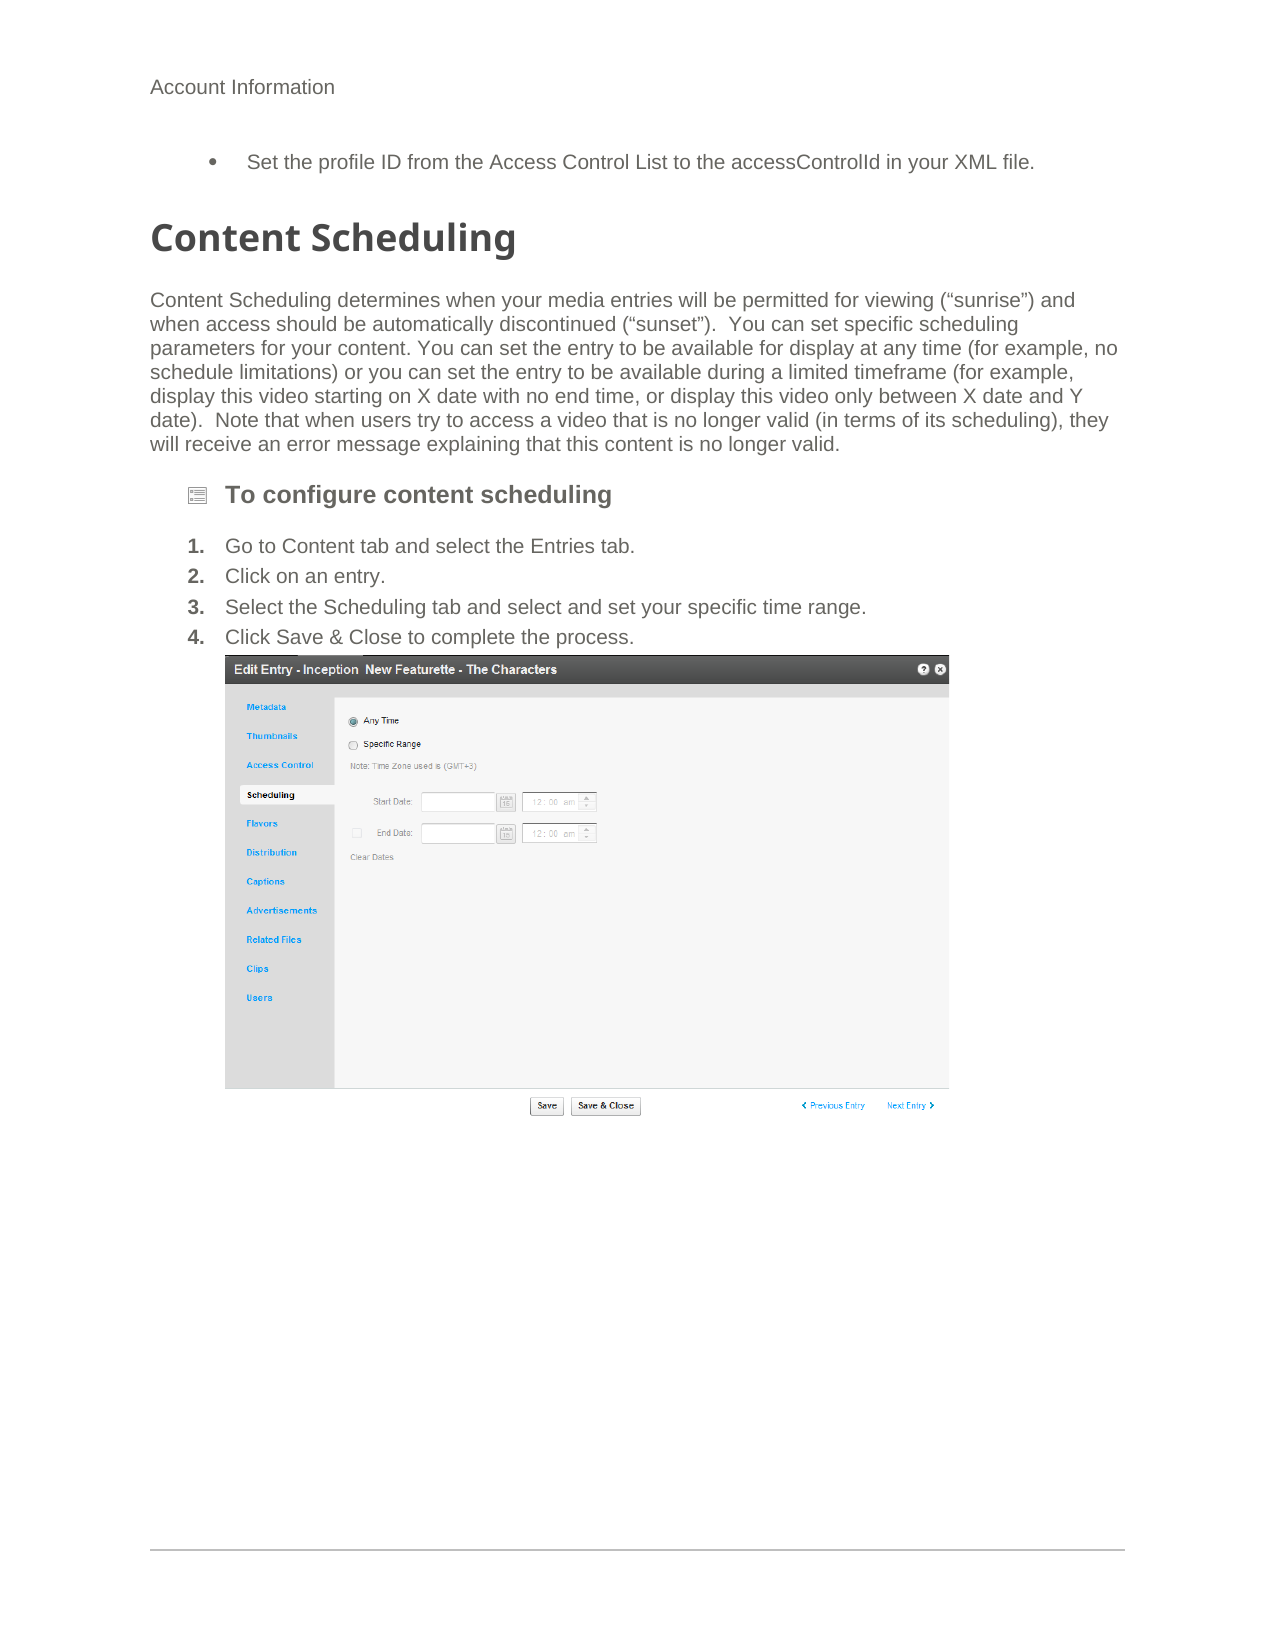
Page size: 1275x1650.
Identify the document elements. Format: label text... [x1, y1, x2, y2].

subtitle Content Scheduling [150, 212, 1125, 263]
list Go to Content tab and select the Entries tab. [187, 534, 1125, 558]
list Set the profile ID from the Access Control List to the accessControlId in your XML file. [209, 150, 1125, 174]
text Content Scheduling determines when your media entries will be permitted for viewing (“sunrise”) and when access should be automatically discontinued (“sunset”). You can set specific scheduling parameters for your content. You can set the entry to be available for display at any time (for example, no schedule limitations) or you can set the entry to be available during a limited timeframe (for example, display this video starting on X date with no end time, or display this video only between X date and Y date). Note that when users try to access a video that is no longer valid (in terms of its scheduling), they will receive an error message explaining that this content is no longer valid. [150, 288, 1125, 455]
list Click Save & Close to complete the process. [187, 625, 1125, 649]
picture [188, 487, 208, 504]
list Click on an entry. [187, 564, 1125, 588]
list Select the Scheduling tab and select and set your specific time range. [187, 594, 1125, 618]
picture [225, 655, 950, 1119]
text To configure content scheduling [187, 480, 1125, 509]
